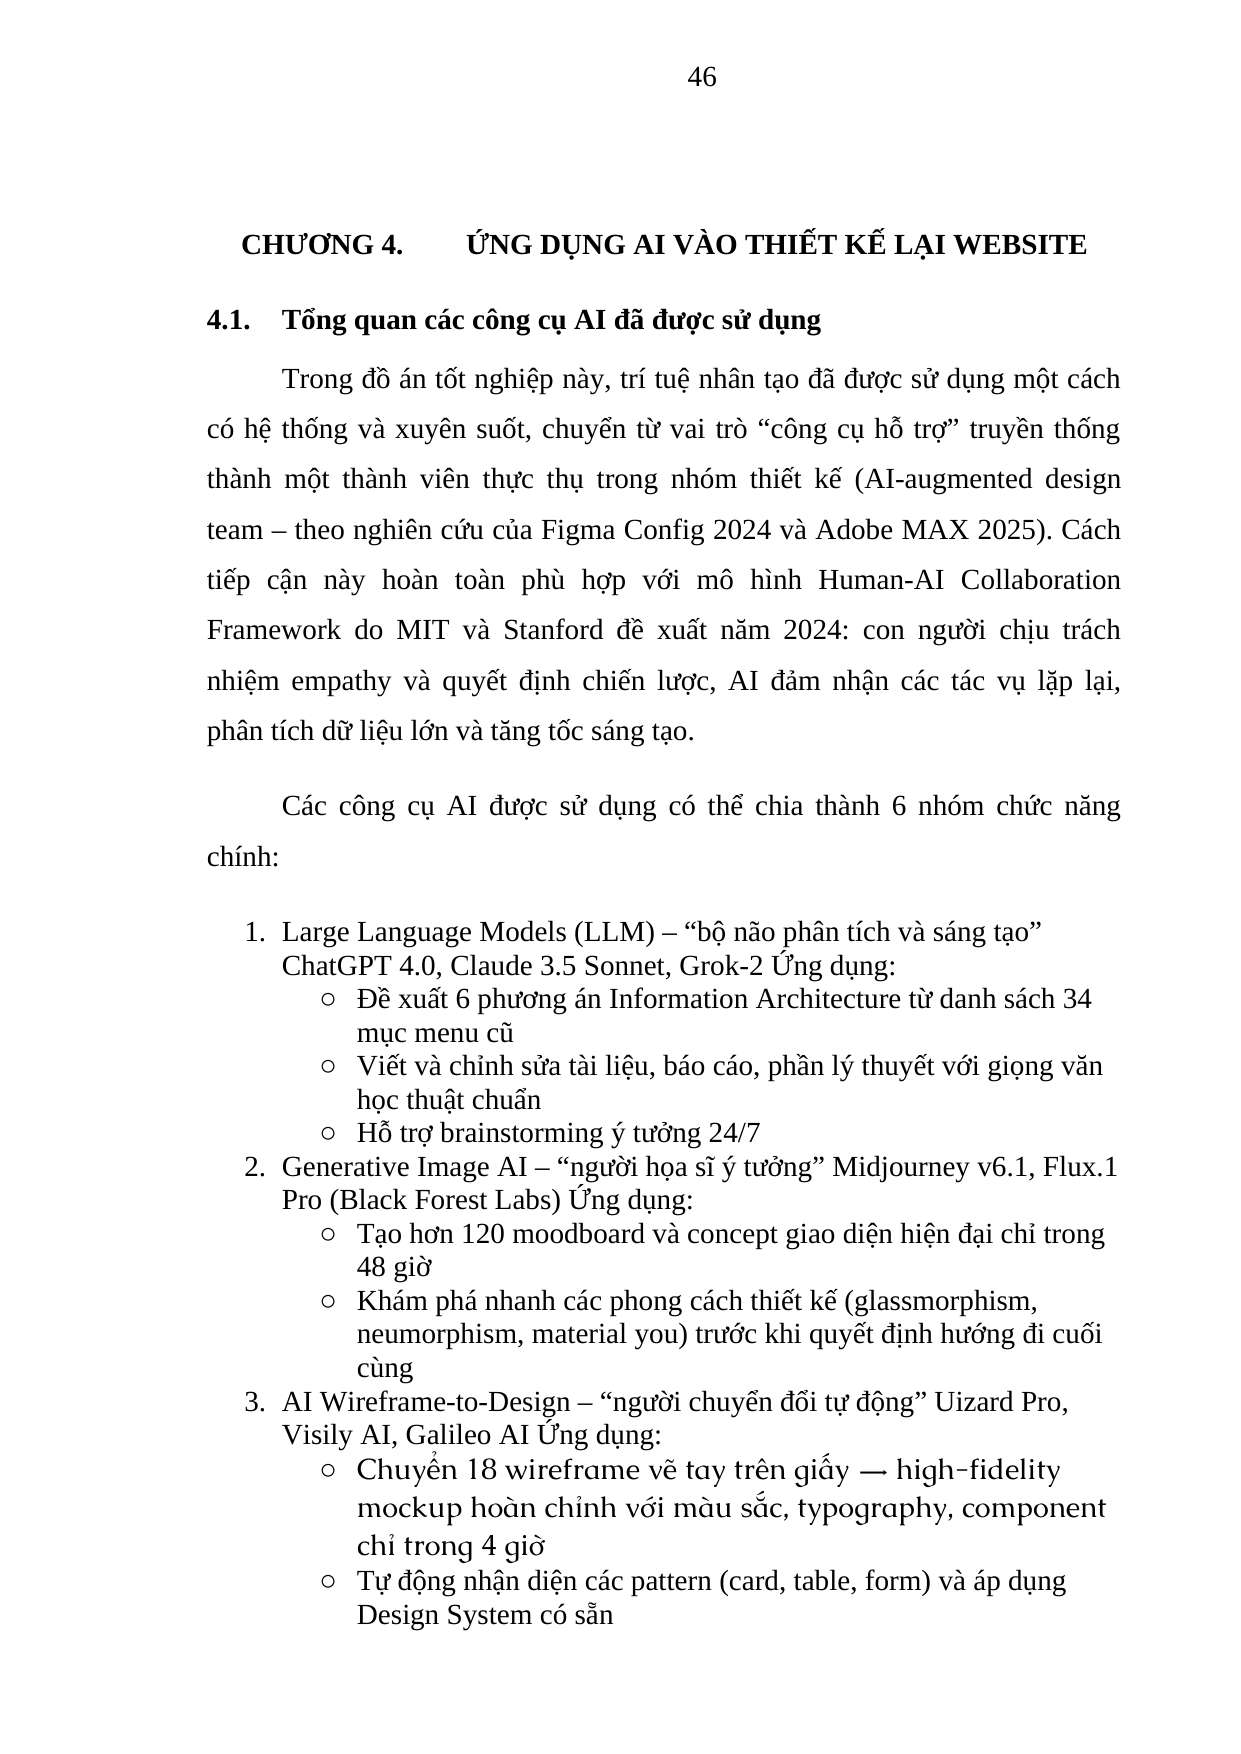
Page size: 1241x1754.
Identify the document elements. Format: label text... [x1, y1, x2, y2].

list Chuyển 18 wireframe vẽ tay trên giấy → high-fidelity mockup hoàn chỉnh với màu sắc, typography, component chỉ trong 4 giờ [319, 1451, 1122, 1563]
list Khám phá nhanh các phong cách thiết kế (glassmorphism, neumorphism, material you) trước khi quyết định hướng đi cuối cùng [319, 1283, 1122, 1384]
list Đề xuất 6 phương án Information Architecture từ danh sách 34 mục menu cũ [319, 981, 1122, 1048]
list Hỗ trợ brainstorming ý tưởng 24/7 [319, 1115, 1122, 1149]
list Generative Image AI – “người họa sĩ ý tưởng” Midjourney v6.1, Flux.1 Pro (Black Forest Labs) Ứng dụng: [244, 1149, 1122, 1216]
list Viết và chỉnh sửa tài liệu, báo cáo, phần lý thuyết với giọng văn học thuật chuẩn [319, 1048, 1122, 1115]
list Large Language Models (LLM) – “bộ não phân tích và sáng tạo” ChatGPT 4.0, Claude 3.5 Sonnet, Grok-2 Ứng dụng: [244, 914, 1122, 981]
subtitle Tổng quan các công cụ AI đã được sử dụng [207, 302, 1122, 336]
text Trong đồ án tốt nghiệp này, trí tuệ nhân tạo đã được sử dụng một cách có hệ thống và xuyên suốt, chuyển từ vai trò “công cụ hỗ trợ” truyền thống thành một thành viên thực thụ trong nhóm thiết kế (AI-augmented design team – theo nghiên cứu của Figma Config 2024 và Adobe MAX 2025). Cách tiếp cận này hoàn toàn phù hợp với mô hình Human-AI Collaboration Framework do MIT và Stanford đề xuất năm 2024: con người chịu trách nhiệm empathy và quyết định chiến lược, AI đảm nhận các tác vụ lặp lại, phân tích dữ liệu lớn và tăng tốc sáng tạo. [207, 361, 1122, 747]
list AI Wireframe-to-Design – “người chuyển đổi tự động” Uizard Pro, Visily AI, Galileo AI Ứng dụng: [244, 1384, 1122, 1451]
subtitle ỨNG DỤNG AI VÀO THIẾT KẾ LẠI WEBSITE [207, 227, 1122, 261]
list Tự động nhận diện các pattern (card, table, form) và áp dụng Design System có sẵn [319, 1563, 1122, 1631]
list Tạo hơn 120 moodboard và concept giao diện hiện đại chỉ trong 48 giờ [319, 1216, 1122, 1283]
text Các công cụ AI được sử dụng có thể chia thành 6 nhóm chức năng chính: [207, 788, 1122, 872]
